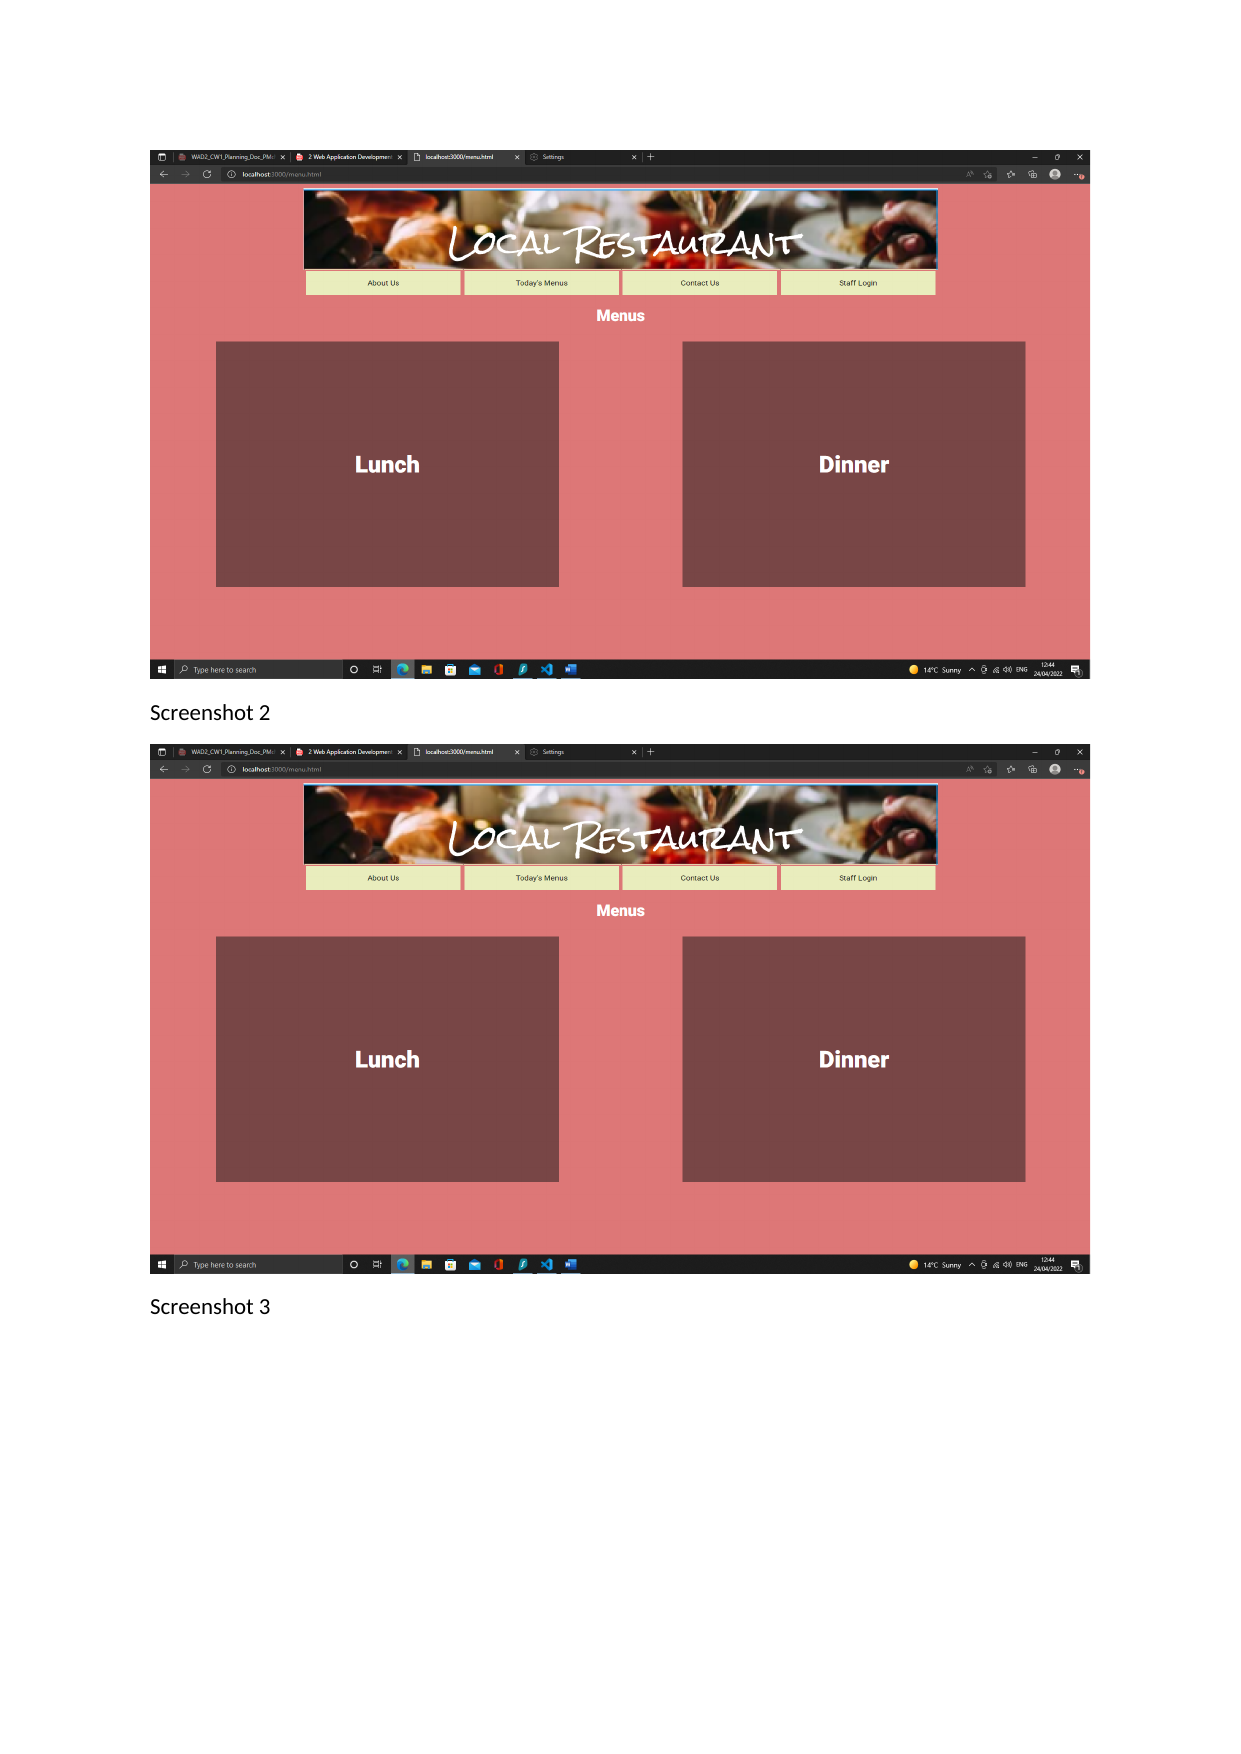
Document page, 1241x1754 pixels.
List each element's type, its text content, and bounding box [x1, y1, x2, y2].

text Screenshot 3 [150, 1292, 1090, 1320]
picture [150, 744, 1091, 1274]
picture [150, 150, 1091, 679]
text Screenshot 2 [150, 698, 1090, 726]
